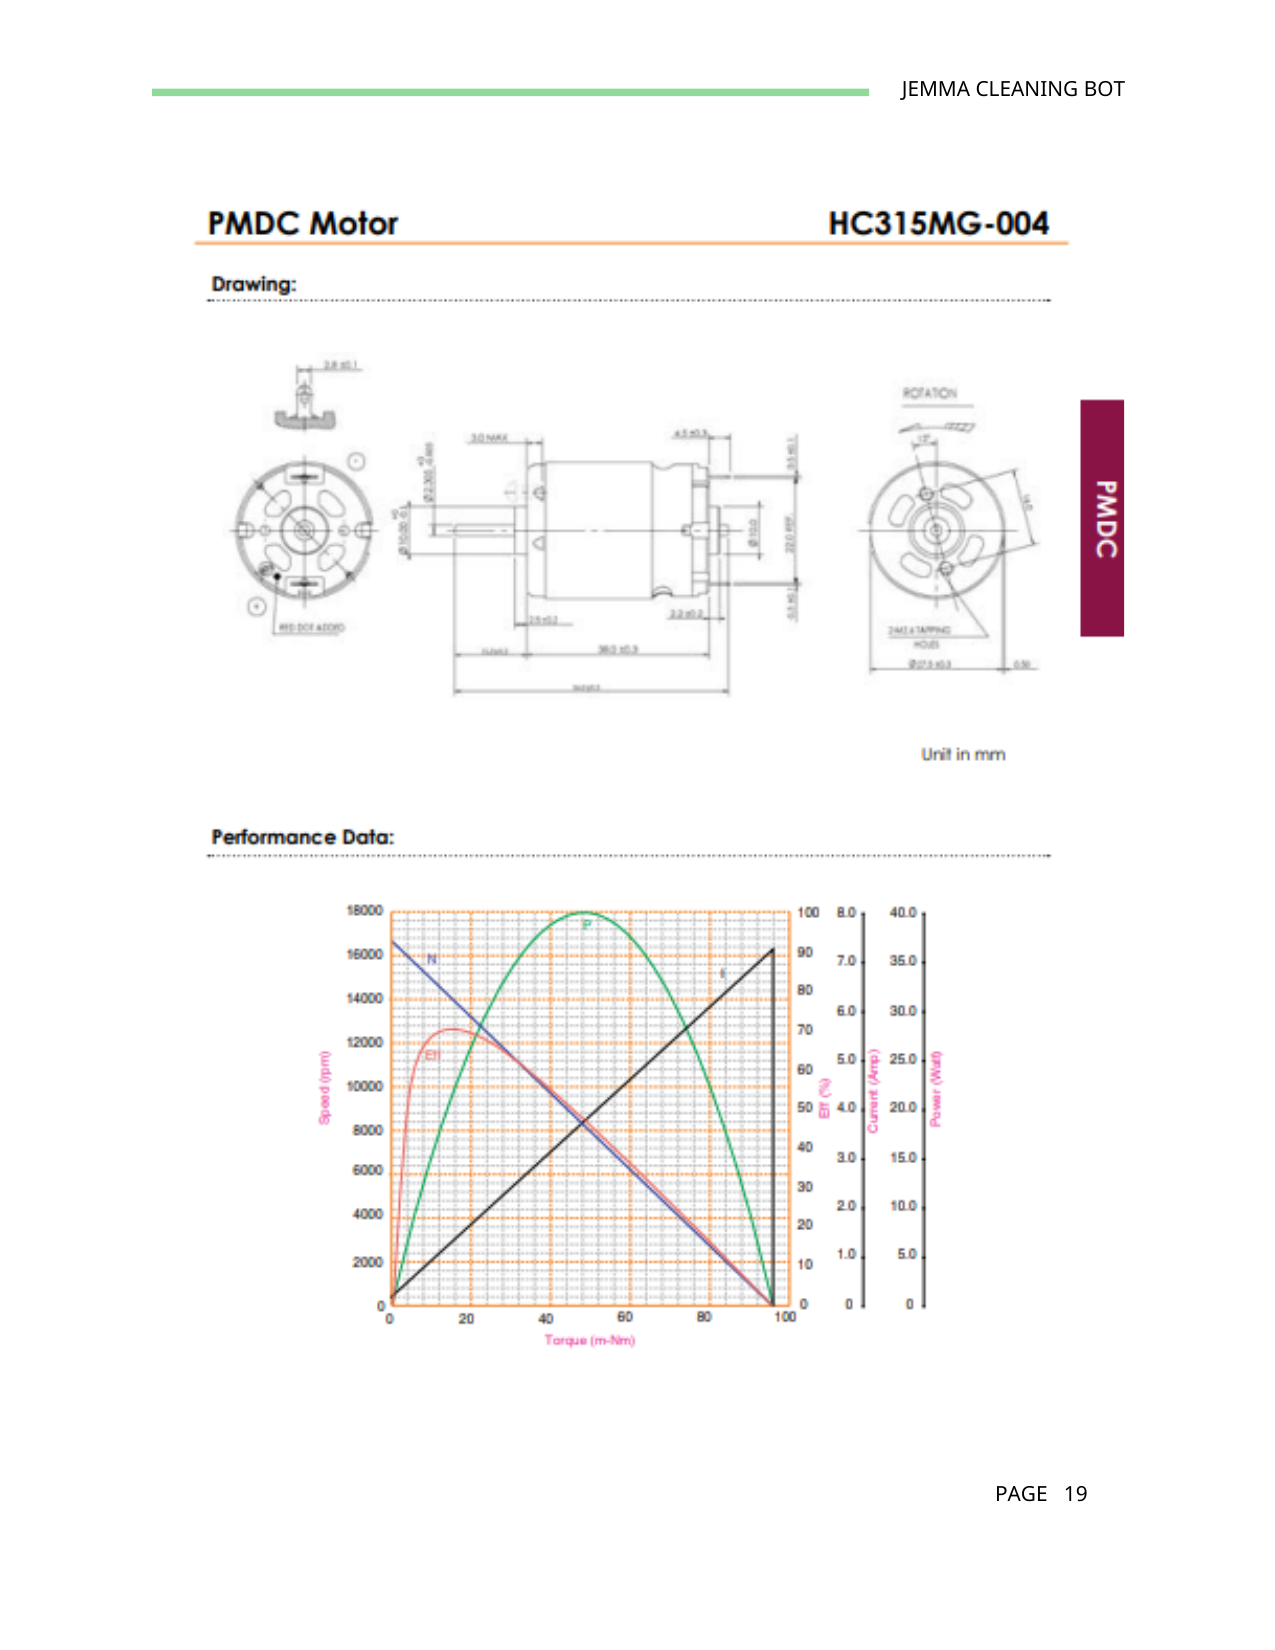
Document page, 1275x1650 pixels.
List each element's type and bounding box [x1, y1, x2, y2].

picture [150, 170, 1125, 1383]
